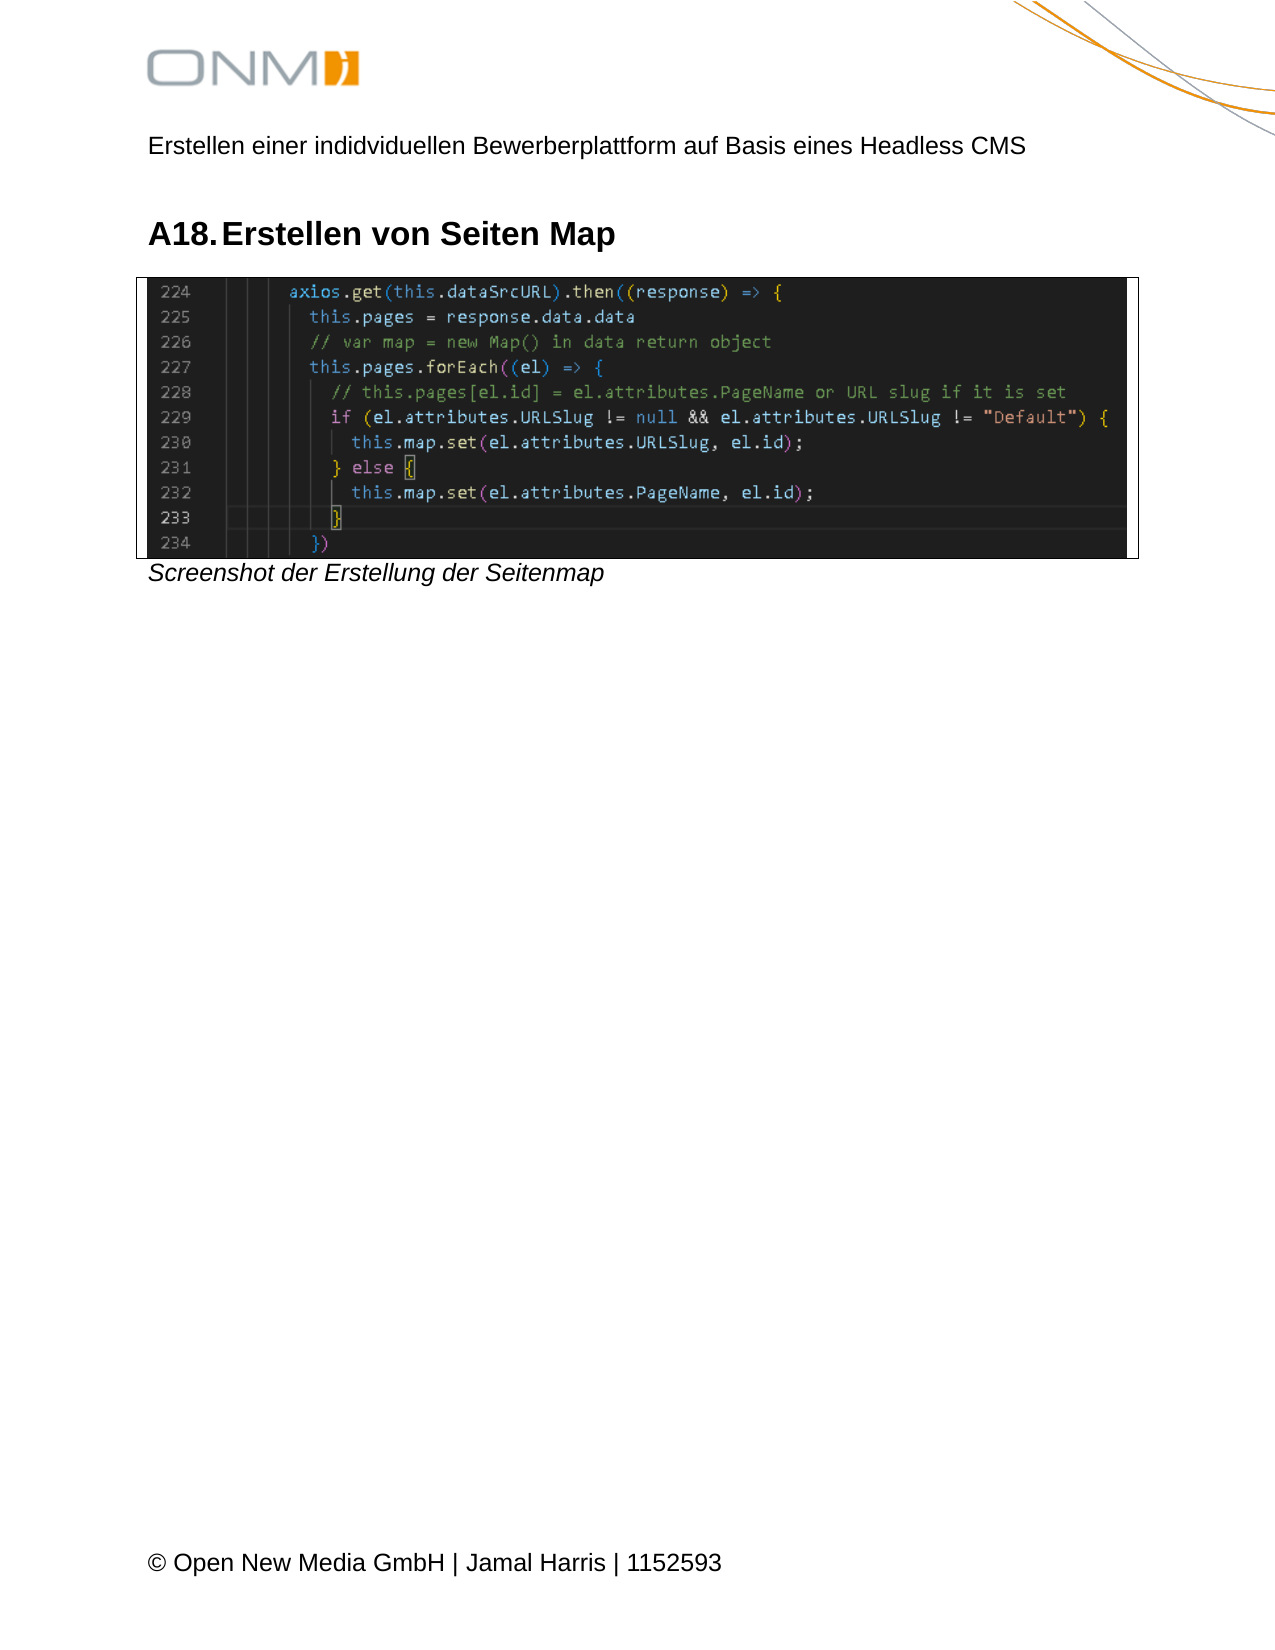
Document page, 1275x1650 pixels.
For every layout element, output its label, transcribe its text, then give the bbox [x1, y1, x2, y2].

picture [1000, 1, 1275, 147]
table_header [137, 278, 147, 557]
picture [147, 278, 1127, 558]
text Erstellen von Seiten Map [148, 214, 1127, 252]
text Screenshot der Erstellung der Seitenmap [148, 559, 1127, 587]
picture [116, 0, 413, 104]
table_header [1127, 278, 1138, 557]
